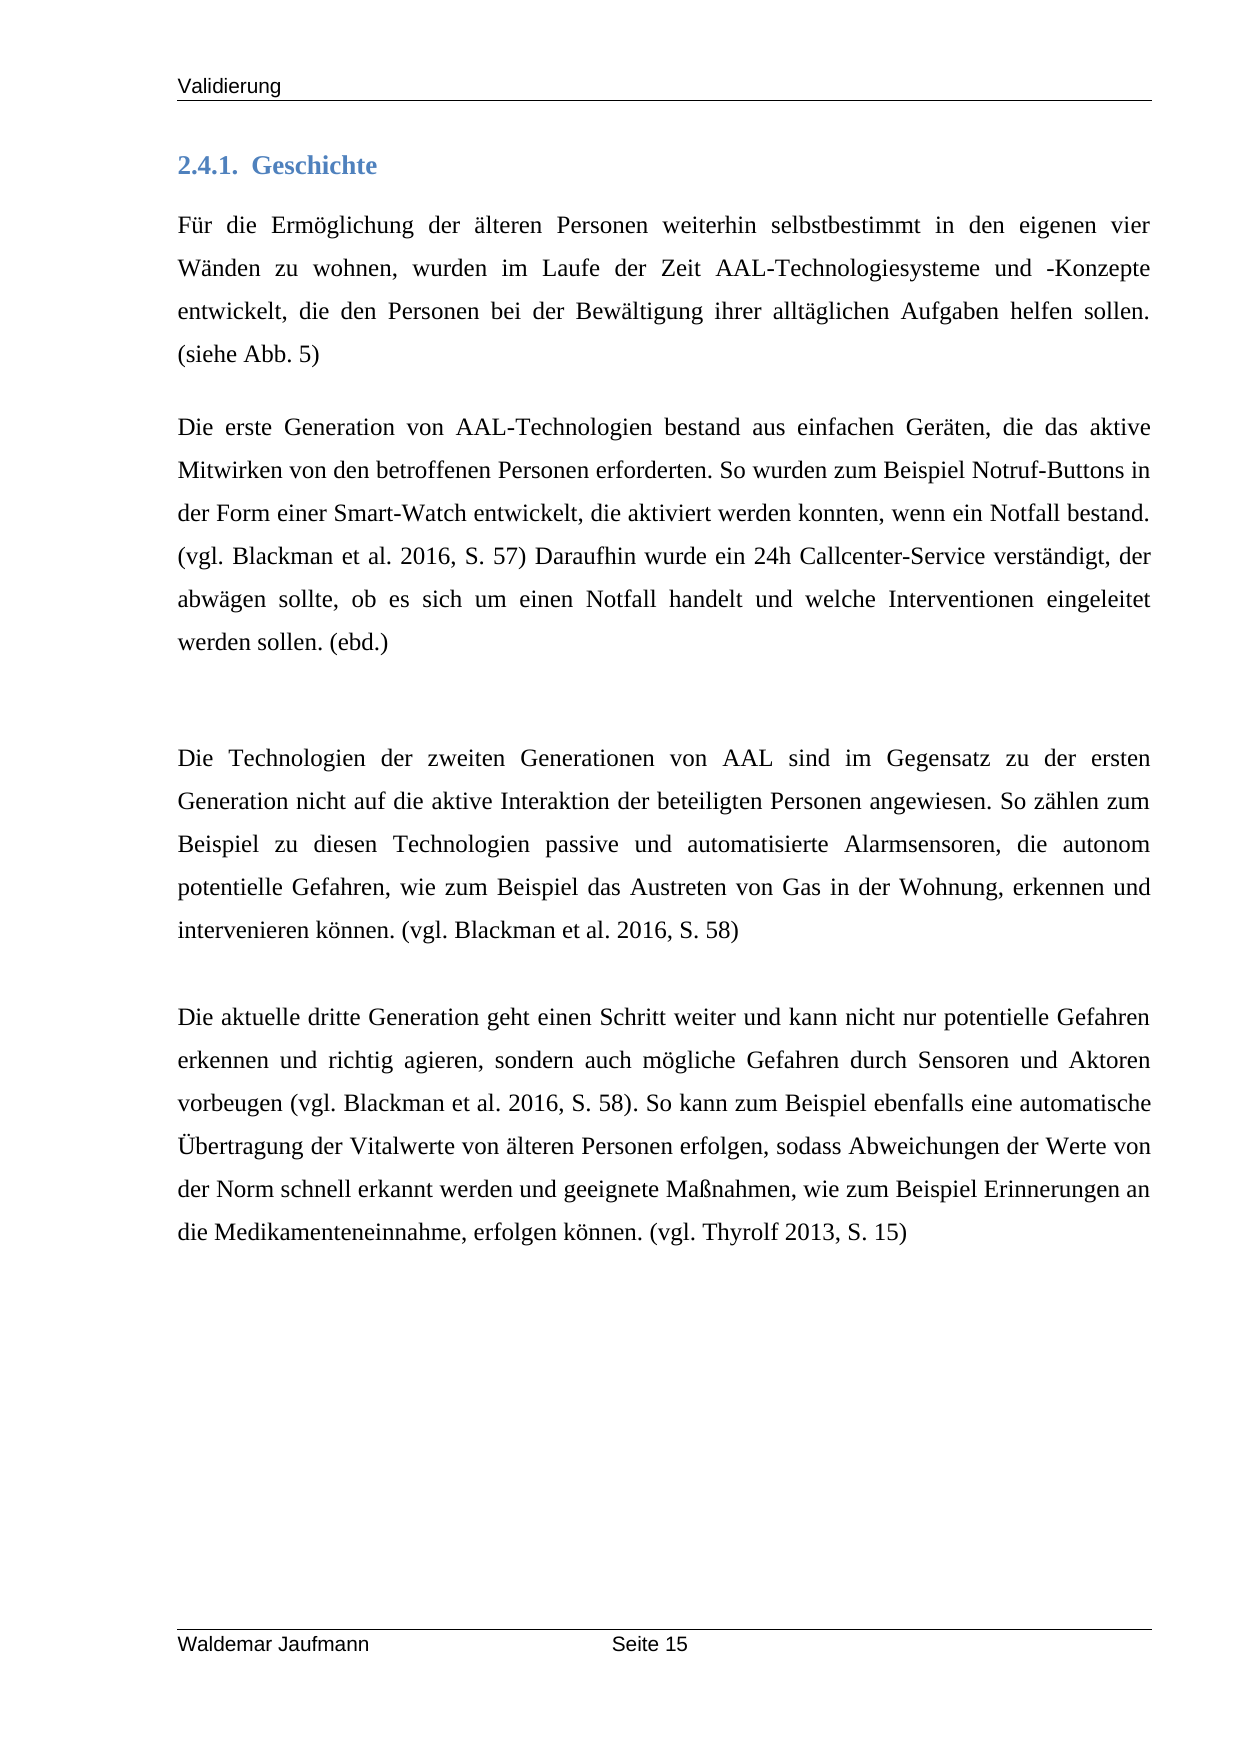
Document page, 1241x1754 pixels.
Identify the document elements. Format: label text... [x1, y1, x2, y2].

subtitle Geschichte [177, 148, 1152, 181]
text Die Technologien der zweiten Generationen von AAL sind im Gegensatz zu der ersten Generation nicht auf die aktive Interaktion der beteiligten Personen angewiesen. So zählen zum Beispiel zu diesen Technologien passive und automatisierte Alarmsensoren, die autonom potentielle Gefahren, wie zum Beispiel das Austreten von Gas in der Wohnung, erkennen und intervenieren können. (vgl. Blackman et al. 2016, S. 58) [177, 743, 1152, 944]
text Für die Ermöglichung der älteren Personen weiterhin selbstbestimmt in den eigenen vier Wänden zu wohnen, wurden im Laufe der Zeit AAL-Technologiesysteme und -Konzepte entwickelt, die den Personen bei der Bewältigung ihrer alltäglichen Aufgaben helfen sollen. (siehe Abb. 5) [177, 210, 1152, 368]
text Die aktuelle dritte Generation geht einen Schritt weiter und kann nicht nur potentielle Gefahren erkennen und richtig agieren, sondern auch mögliche Gefahren durch Sensoren und Aktoren vorbeugen (vgl. Blackman et al. 2016, S. 58). So kann zum Beispiel ebenfalls eine automatische Übertragung der Vitalwerte von älteren Personen erfolgen, sodass Abweichungen der Werte von der Norm schnell erkannt werden und geeignete Maßnahmen, wie zum Beispiel Erinnerungen an die Medikamenteneinnahme, erfolgen können. (vgl. Thyrolf 2013, S. 15) [177, 1002, 1152, 1246]
text Die erste Generation von AAL-Technologien bestand aus einfachen Geräten, die das aktive Mitwirken von den betroffenen Personen erforderten. So wurden zum Beispiel Notruf-Buttons in der Form einer Smart-Watch entwickelt, die aktiviert werden konnten, wenn ein Notfall bestand. (vgl. Blackman et al. 2016, S. 57) Daraufhin wurde ein 24h Callcenter-Service verständigt, der abwägen sollte, ob es sich um einen Notfall handelt und welche Interventionen eingeleitet werden sollen. (ebd.) [177, 412, 1152, 656]
